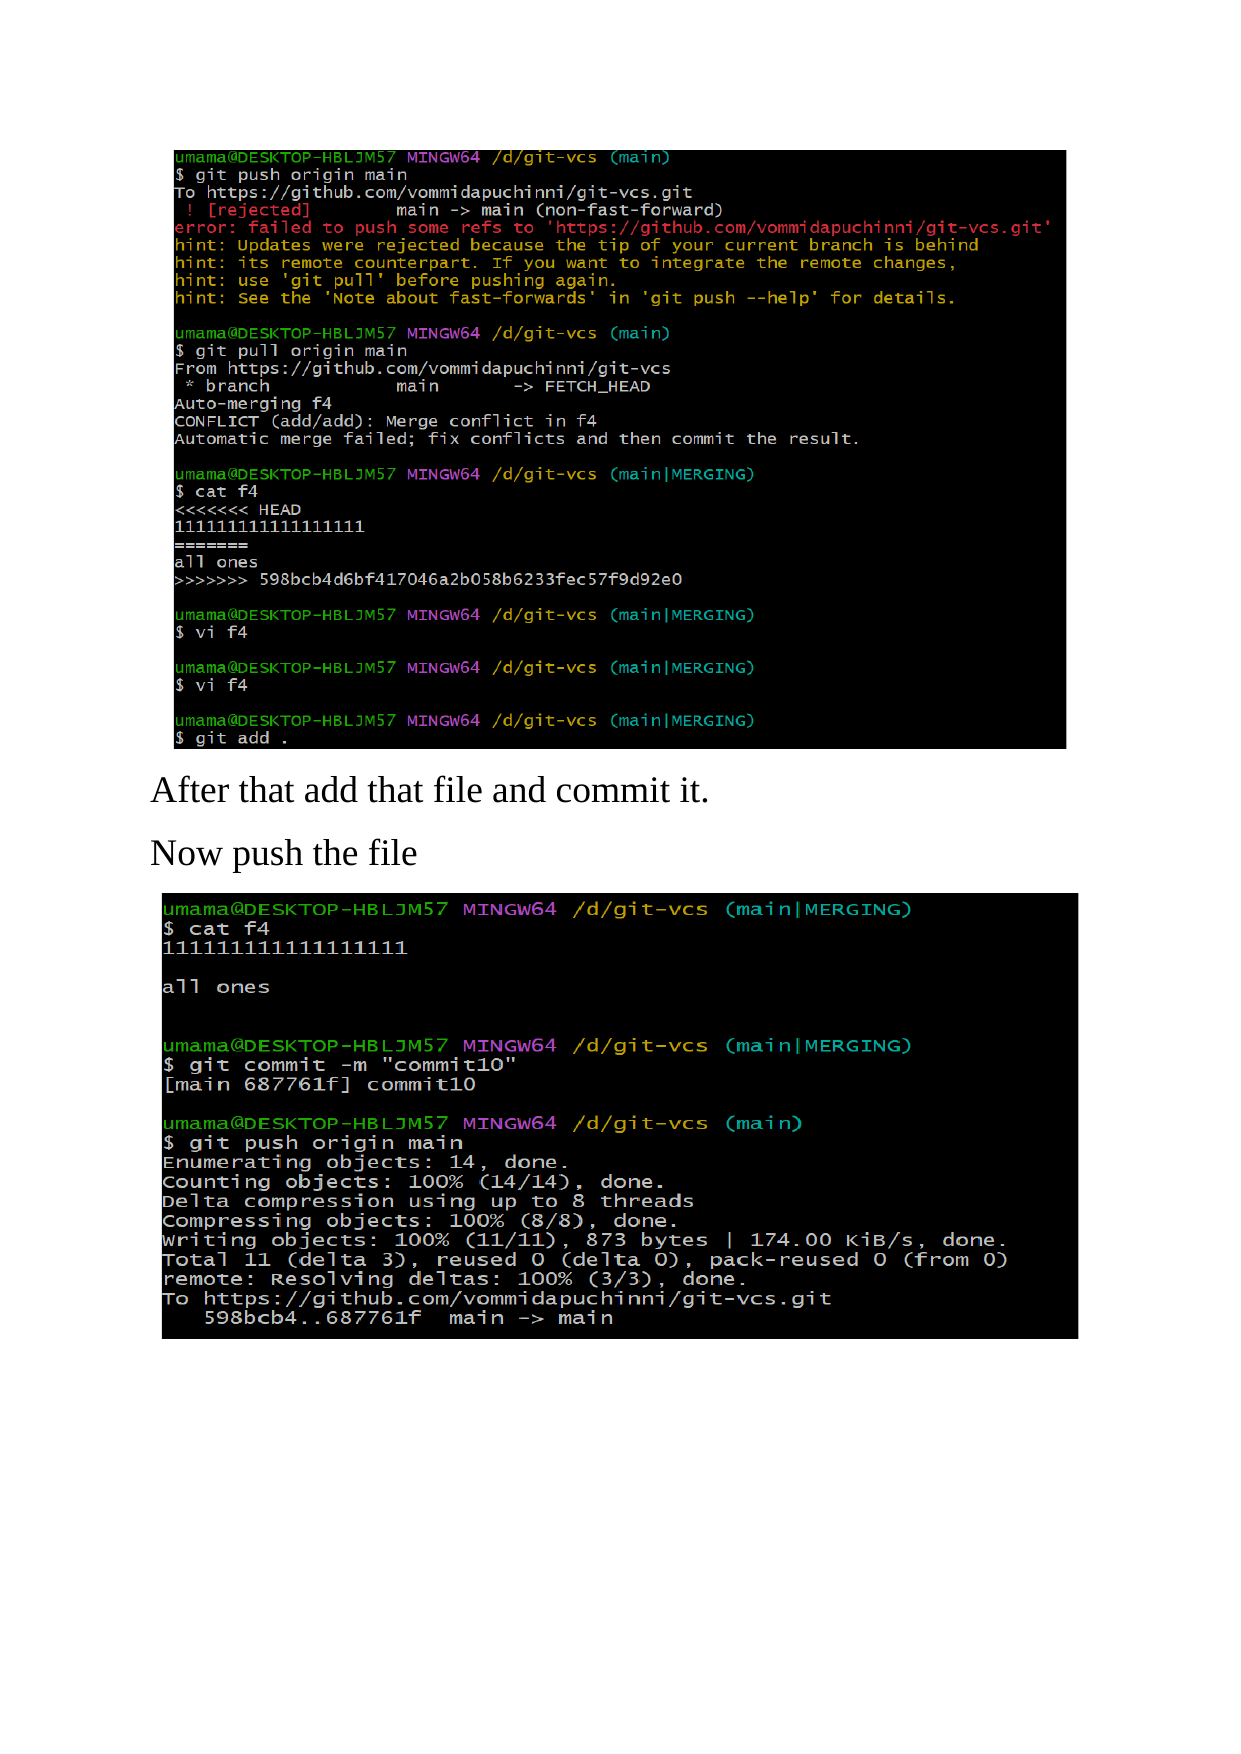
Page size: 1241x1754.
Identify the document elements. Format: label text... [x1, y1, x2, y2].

picture [173, 150, 1067, 749]
text After that add that file and commit it. [150, 767, 1090, 810]
picture [161, 893, 1079, 1339]
text Now push the file [150, 830, 1090, 873]
